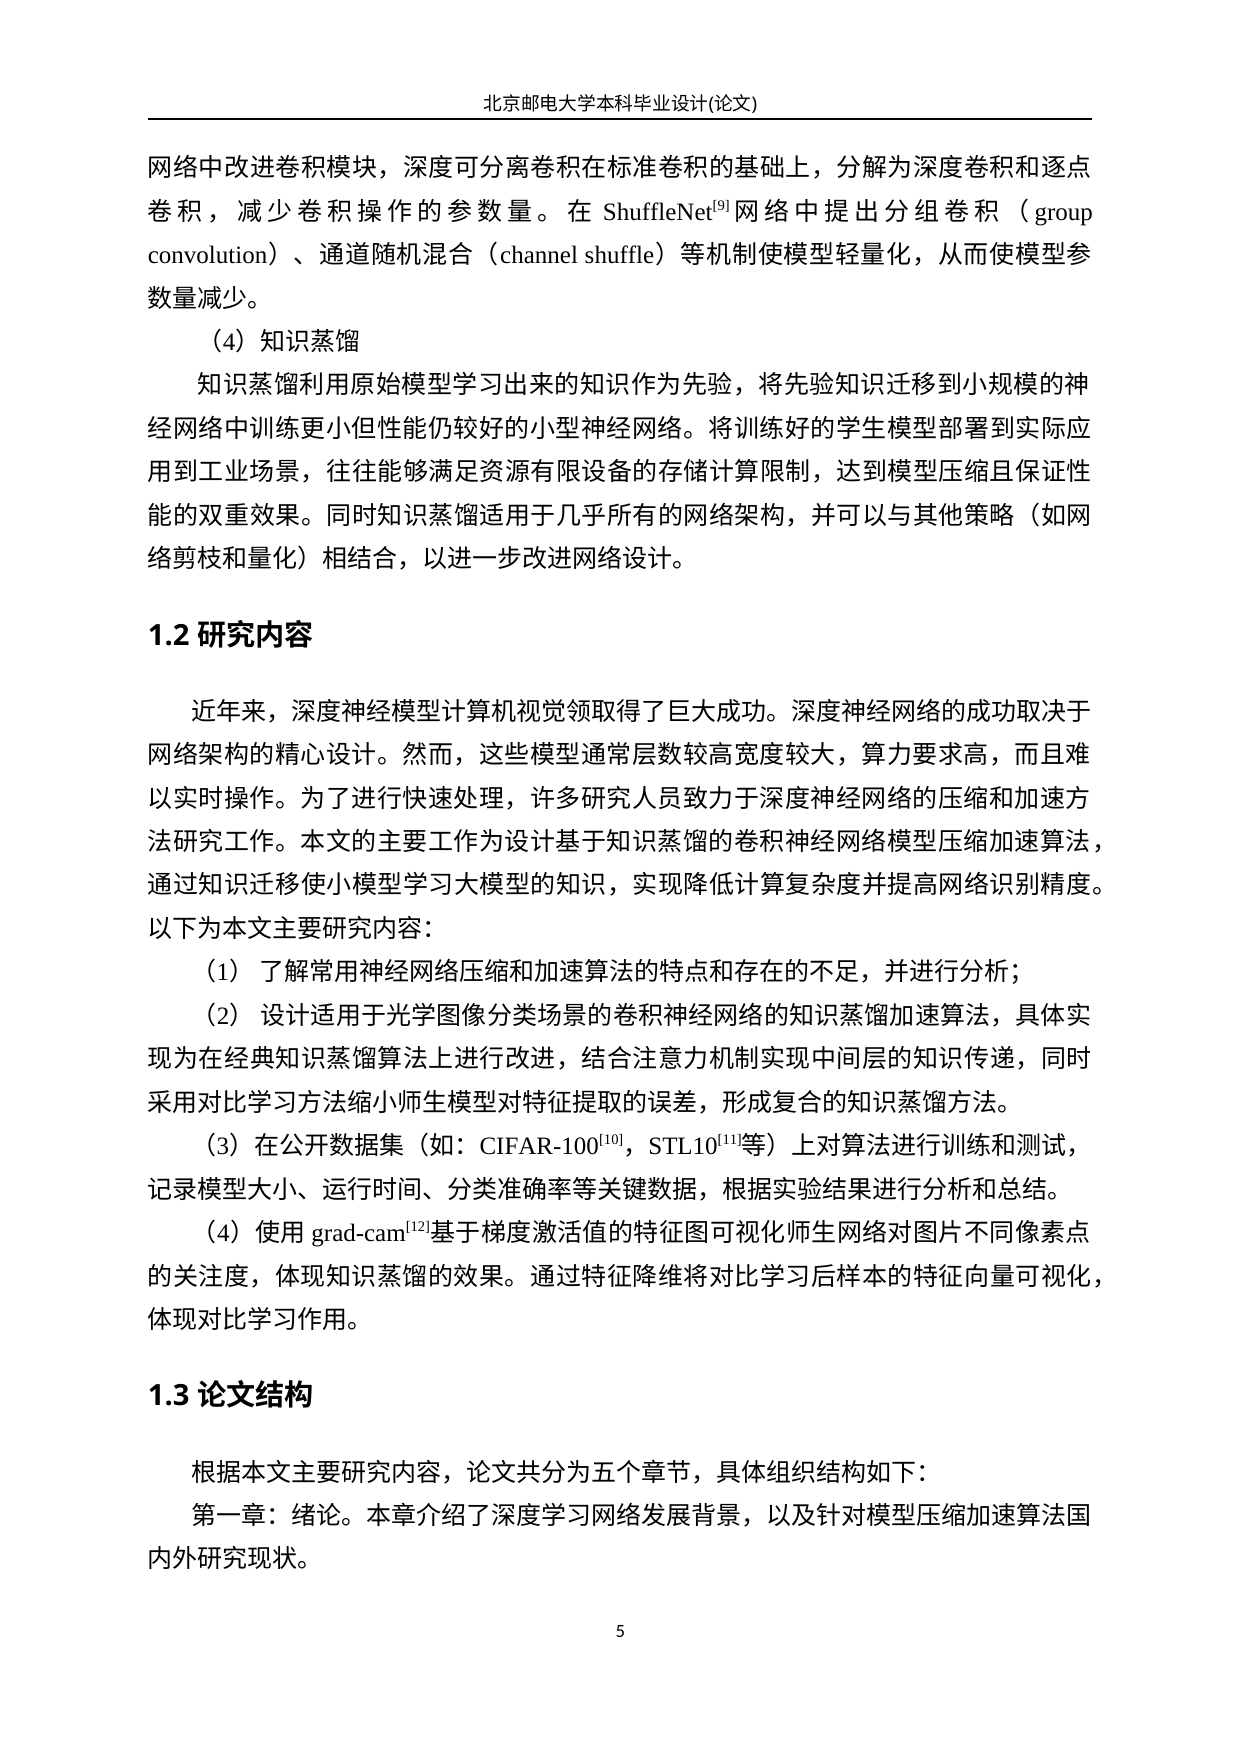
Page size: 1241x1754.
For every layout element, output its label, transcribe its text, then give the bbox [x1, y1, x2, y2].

text （2） 设计适用于光学图像分类场景的卷积神经网络的知识蒸馏加速算法，具体实现为在经典知识蒸馏算法上进行改进，结合注意力机制实现中间层的知识传递，同时采用对比学习方法缩小师生模型对特征提取的误差，形成复合的知识蒸馏方法。 [148, 995, 1092, 1118]
text 知识蒸馏利用原始模型学习出来的知识作为先验，将先验知识迁移到小规模的神经网络中训练更小但性能仍较好的小型神经网络。将训练好的学生模型部署到实际应用到工业场景，往往能够满足资源有限设备的存储计算限制，达到模型压缩且保证性能的双重效果。同时知识蒸馏适用于几乎所有的网络架构，并可以与其他策略（如网络剪枝和量化）相结合，以进一步改进网络设计。 [148, 365, 1092, 575]
text 第一章：绪论。本章介绍了深度学习网络发展背景，以及针对模型压缩加速算法国内外研究现状。 [148, 1495, 1092, 1575]
text 根据本文主要研究内容，论文共分为五个章节，具体组织结构如下： [148, 1452, 1092, 1488]
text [148, 148, 1092, 314]
text （4）使用grad-cam[12]基于梯度激活值的特征图可视化师生网络对图片不同像素点的关注度，体现知识蒸馏的效果。通过特征降维将对比学习后样本的特征向量可视化，体现对比学习作用。 [148, 1212, 1092, 1336]
text 1.2 研究内容 [148, 611, 1092, 654]
text （3）在公开数据集（如：CIFAR-100[10]，STL10[11]等）上对算法进行训练和测试，记录模型大小、运行时间、分类准确率等关键数据，根据实验结果进行分析和总结。 [148, 1126, 1092, 1205]
text 近年来，深度神经模型计算机视觉领取得了巨大成功。深度神经网络的成功取决于网络架构的精心设计。然而，这些模型通常层数较高宽度较大，算力要求高，而且难以实时操作。为了进行快速处理，许多研究人员致力于深度神经网络的压缩和加速方法研究工作。本文的主要工作为设计基于知识蒸馏的卷积神经网络模型压缩加速算法，通过知识迁移使小模型学习大模型的知识，实现降低计算复杂度并提高网络识别精度。以下为本文主要研究内容： [148, 691, 1092, 945]
text （1） 了解常用神经网络压缩和加速算法的特点和存在的不足，并进行分析； [148, 952, 1092, 988]
text （4）知识蒸馏 [148, 321, 1092, 358]
text 1.3 论文结构 [148, 1372, 1092, 1414]
